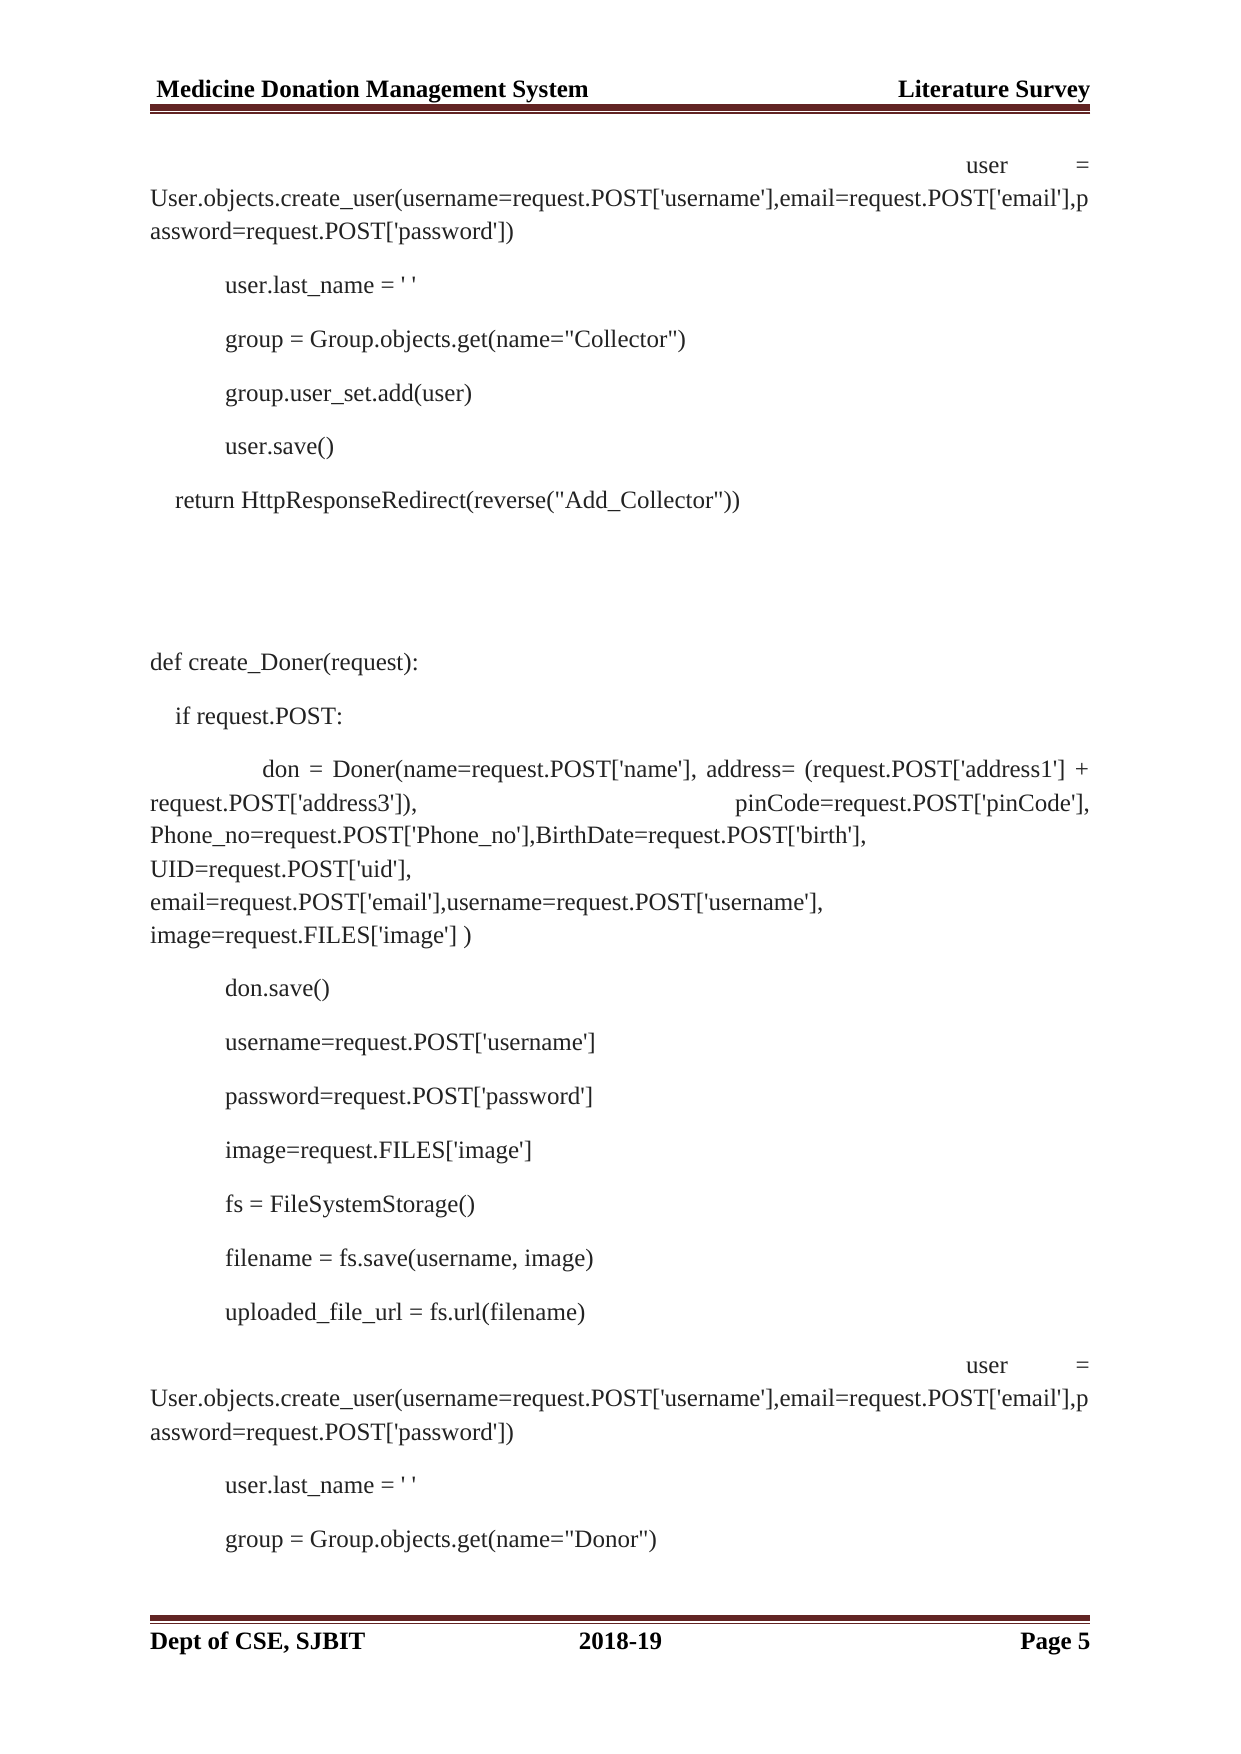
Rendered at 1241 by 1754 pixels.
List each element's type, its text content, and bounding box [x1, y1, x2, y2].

text image=request.FILES['image'] [150, 1135, 1090, 1164]
text group = Group.objects.get(name="Donor") [150, 1524, 1090, 1553]
text user.save() [150, 431, 1090, 460]
text user = User.objects.create_user(username=request.POST['username'],email=request.POST['email'],password=request.POST['password']) [150, 150, 1090, 245]
text don = Doner(name=request.POST['name'], address= (request.POST['address1'] + request.POST['address3']), pinCode=request.POST['pinCode'], Phone_no=request.POST['Phone_no'],BirthDate=request.POST['birth'], UID=request.POST['uid'], email=request.POST['email'],username=request.POST['username'], image=request.FILES['image'] ) [150, 754, 1090, 948]
text uploaded_file_url = fs.url(filename) [150, 1297, 1090, 1325]
text return HttpResponseRedirect(reverse("Add_Collector")) [150, 485, 1090, 514]
text user.last_name = ' ' [150, 270, 1090, 299]
text group = Group.objects.get(name="Collector") [150, 324, 1090, 352]
text def create_Doner(request): [150, 647, 1090, 676]
text username=request.POST['username'] [150, 1027, 1090, 1056]
text filename = fs.save(username, image) [150, 1243, 1090, 1272]
text fs = FileSystemStorage() [150, 1189, 1090, 1218]
text if request.POST: [150, 701, 1090, 729]
text password=request.POST['password'] [150, 1081, 1090, 1110]
text user = User.objects.create_user(username=request.POST['username'],email=request.POST['email'],password=request.POST['password']) [150, 1351, 1090, 1445]
text don.save() [150, 973, 1090, 1002]
text user.last_name = ' ' [150, 1470, 1090, 1499]
text group.user_set.add(user) [150, 378, 1090, 406]
